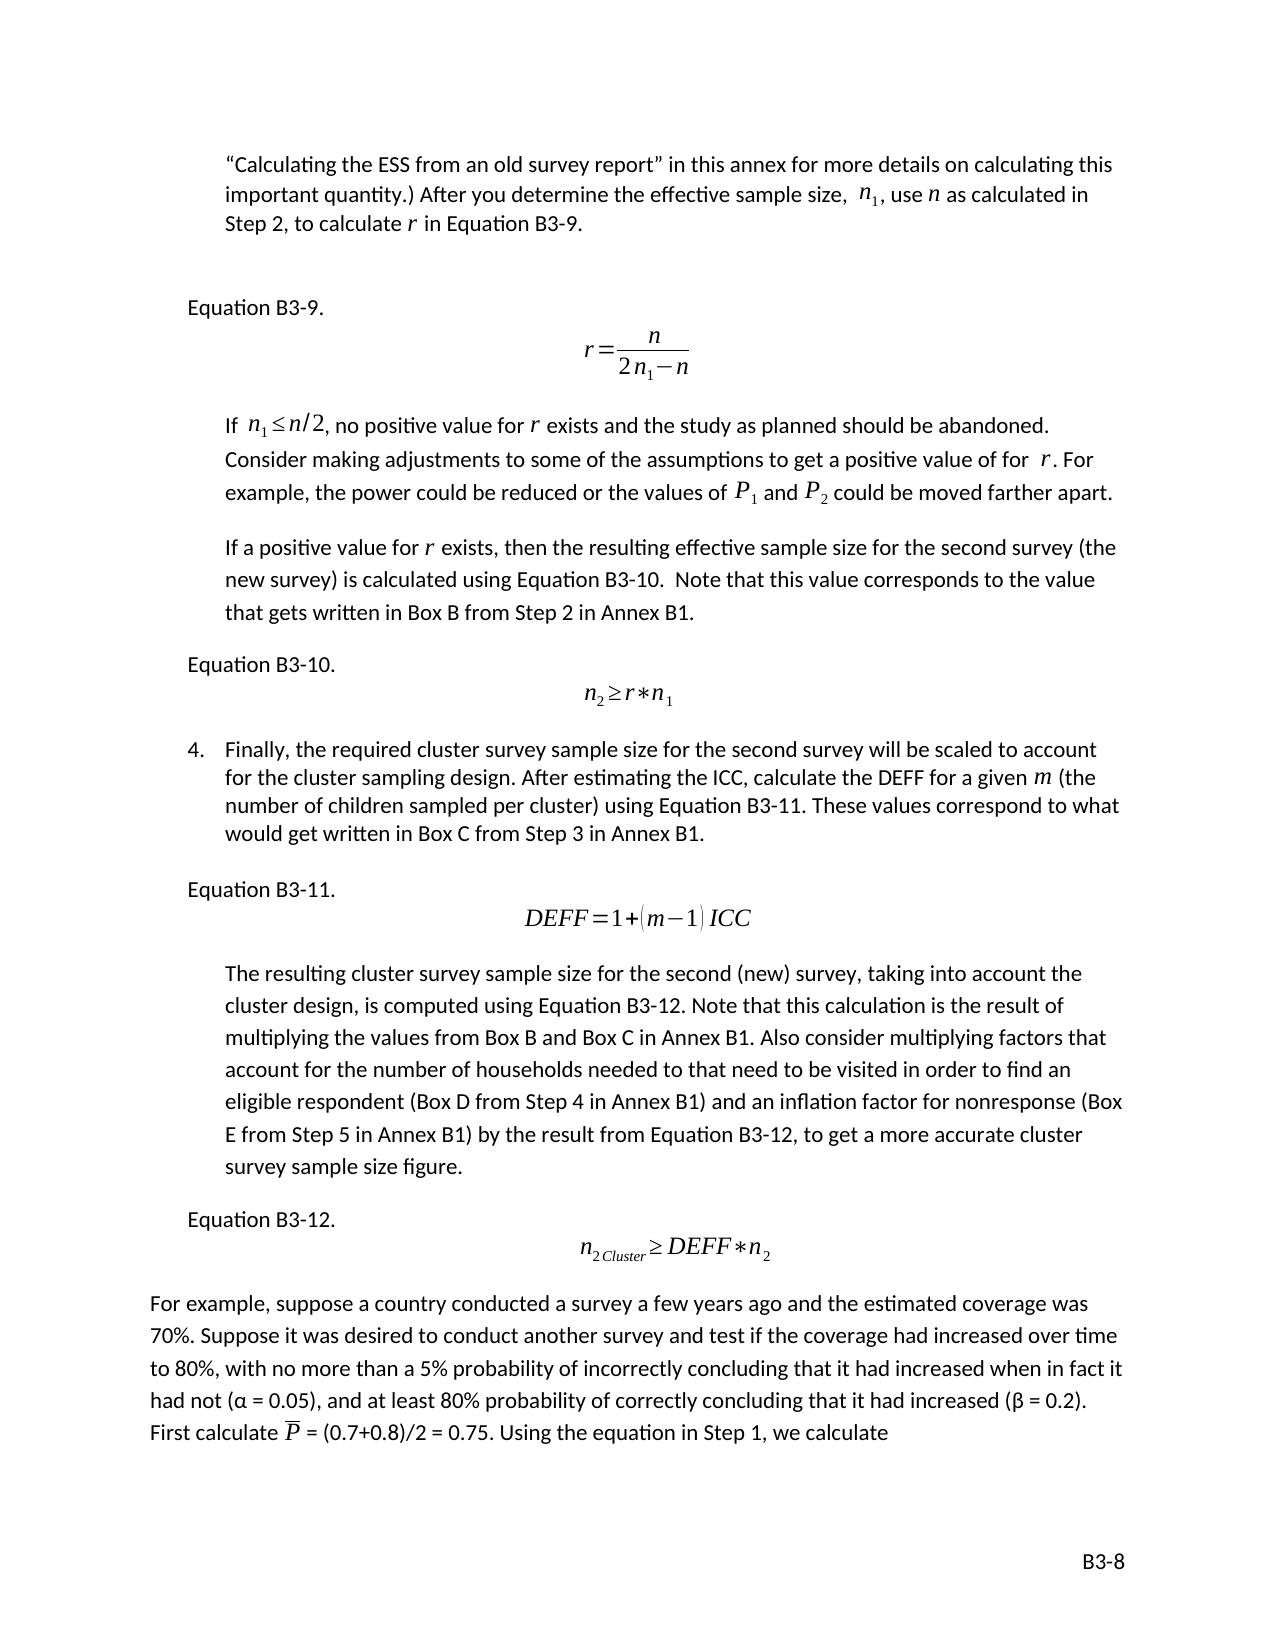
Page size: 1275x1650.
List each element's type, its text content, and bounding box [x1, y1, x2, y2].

text The resulting cluster survey sample size for the second (new) survey, taking into account the cluster design, is computed using Equation B3-12. Note that this calculation is the result of multiplying the values from Box B and Box C in Annex B1. Also consider multiplying factors that account for the number of households needed to that need to be visited in order to find an eligible respondent (Box D from Step 4 in Annex B1) and an inflation factor for nonresponse (Box E from Step 5 in Annex B1) by the result from Equation B3-12, to get a more accurate cluster survey sample size figure. [225, 959, 1125, 1180]
text Equation B3-9. [150, 293, 1125, 321]
list Finally, the required cluster survey sample size for the second survey will be scaled to account for the cluster sampling design. After estimating the ICC, calculate the DEFF for a given (the number of children sampled per cluster) using Equation B3-11. These values correspond to what would get written in Box C from Step 3 in Annex B1. [187, 735, 1125, 847]
text Equation B3-10. [150, 651, 1125, 679]
text For example, suppose a country conducted a survey a few years ago and the estimated coverage was 70%. Suppose it was desired to conduct another survey and test if the coverage had increased over time to 80%, with no more than a 5% probability of incorrectly concluding that it had increased when in fact it had not (α = 0.05), and at least 80% probability of correctly concluding that it had increased (β = 0.2). First calculate = (0.7+0.8)/2 = 0.75. Using the equation in Step 1, we calculate [150, 1289, 1125, 1446]
text Equation B3-11. [150, 875, 1125, 903]
text If , no positive value for exists and the study as planned should be abandoned. Consider making adjustments to some of the assumptions to get a positive value of for . For example, the power could be reduced or the values of and could be moved farther apart. [225, 409, 1125, 508]
text Equation B3-12. [150, 1205, 1125, 1233]
text If a positive value for exists, then the resulting effective sample size for the second survey (the new survey) is calculated using Equation B3-10. Note that this value corresponds to the value that gets written in Box B from Step 2 in Annex B1. [225, 533, 1125, 626]
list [187, 150, 1125, 237]
